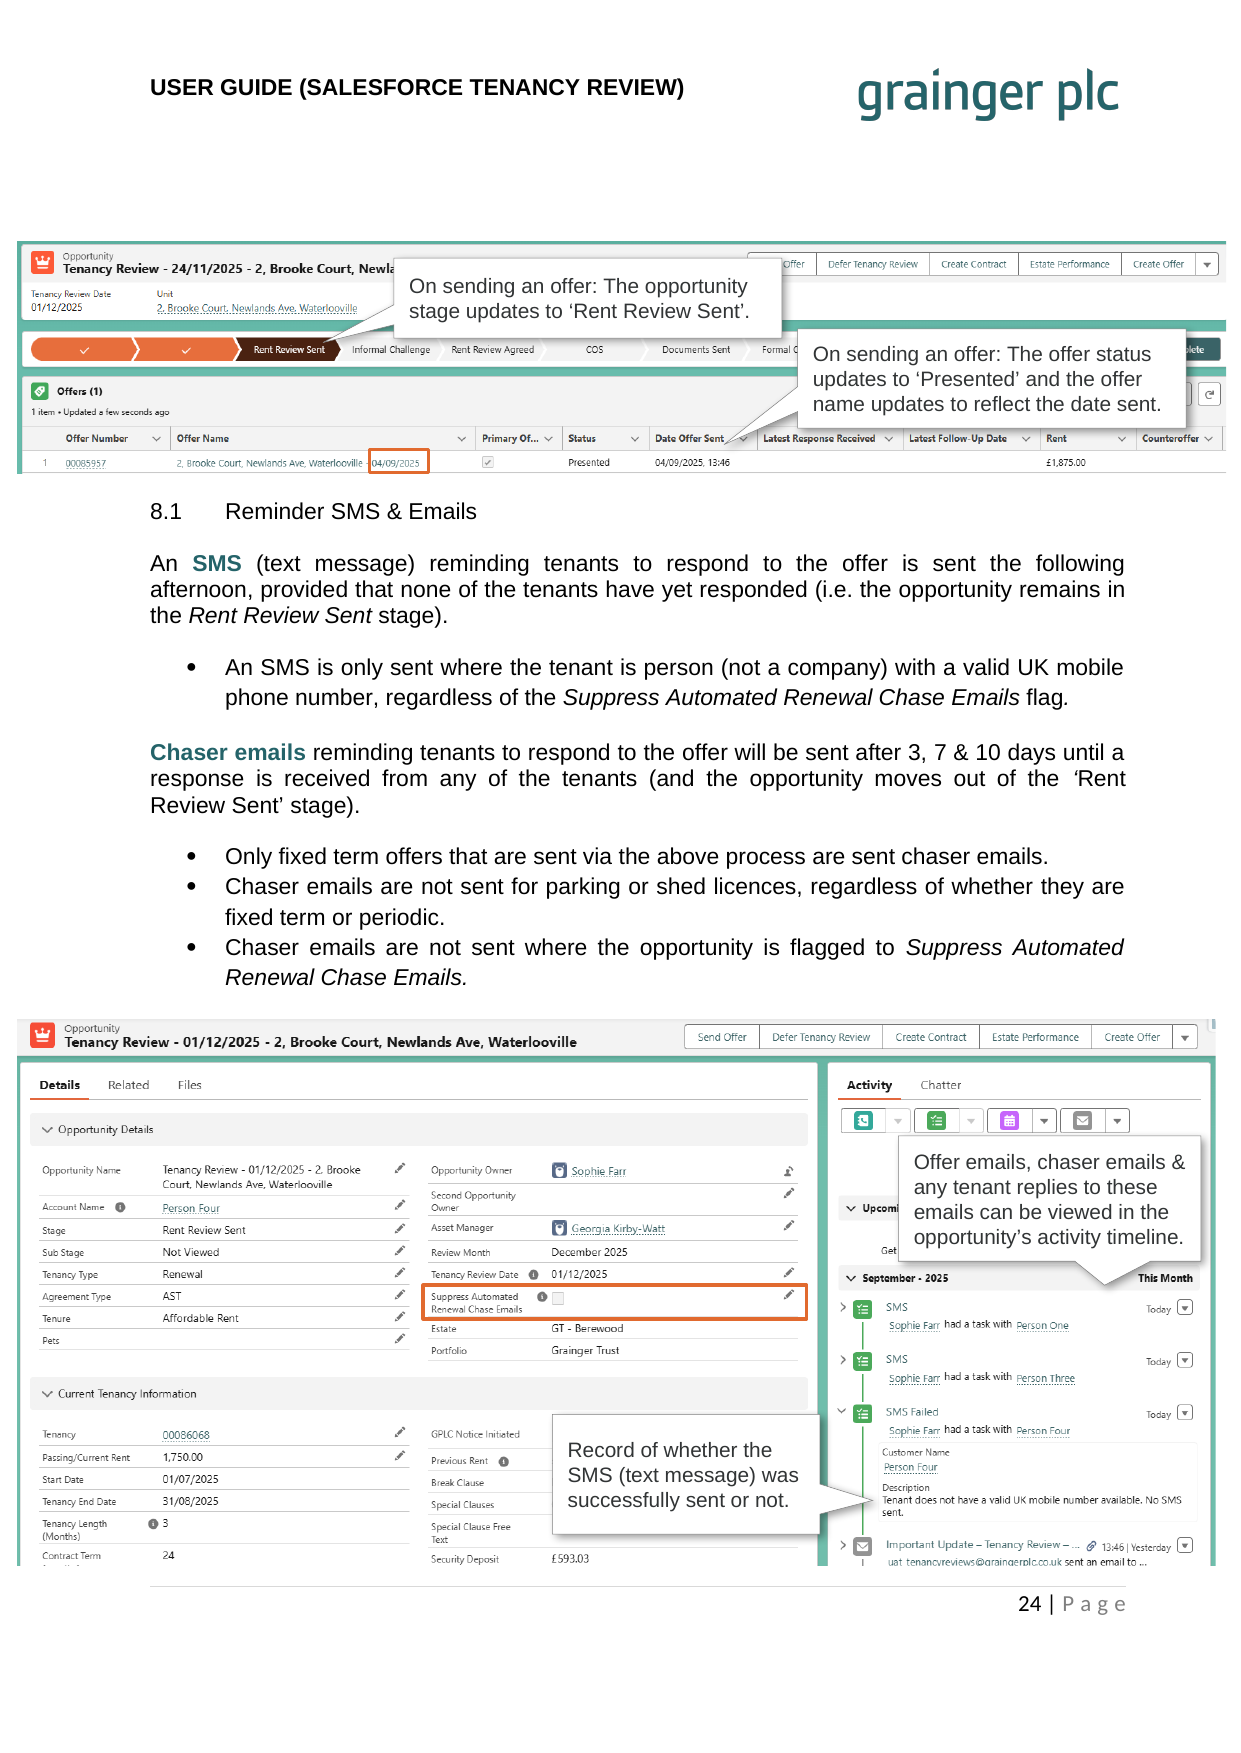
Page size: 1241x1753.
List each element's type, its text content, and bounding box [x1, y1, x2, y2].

picture [371, 451, 427, 471]
list Chaser emails are not sent where the opportunity is flagged to Suppress Automated Renewal Chase Emails. [187, 934, 1126, 990]
picture [17, 241, 1227, 474]
subtitle Reminder SMS & Emails [150, 498, 1126, 524]
picture [17, 1019, 1216, 1566]
list Chaser emails are not sent for parking or shed licences, regardless of whether they are fixed term or periodic. [187, 873, 1126, 930]
text Chaser emails reminding tenants to respond to the offer will be sent after 3, 7 & 10 days until a response is received from any of the tenants (and the opportunity moves out of the ‘Rent Review Sent’ stage). [150, 739, 1126, 818]
text An SMS (text message) reminding tenants to respond to the offer is sent the following afternoon, provided that none of the tenants have yet responded (i.e. the opportunity remains in the Rent Review Sent stage). [150, 549, 1126, 629]
list An SMS is only sent where the tenant is person (not a company) with a valid UK mobile phone number, regardless of the Suppress Automated Renewal Chase Emails flag. [187, 654, 1126, 710]
picture [858, 68, 1119, 121]
list Only fixed term offers that are sent via the above process are sent chaser emails. [187, 843, 1126, 869]
